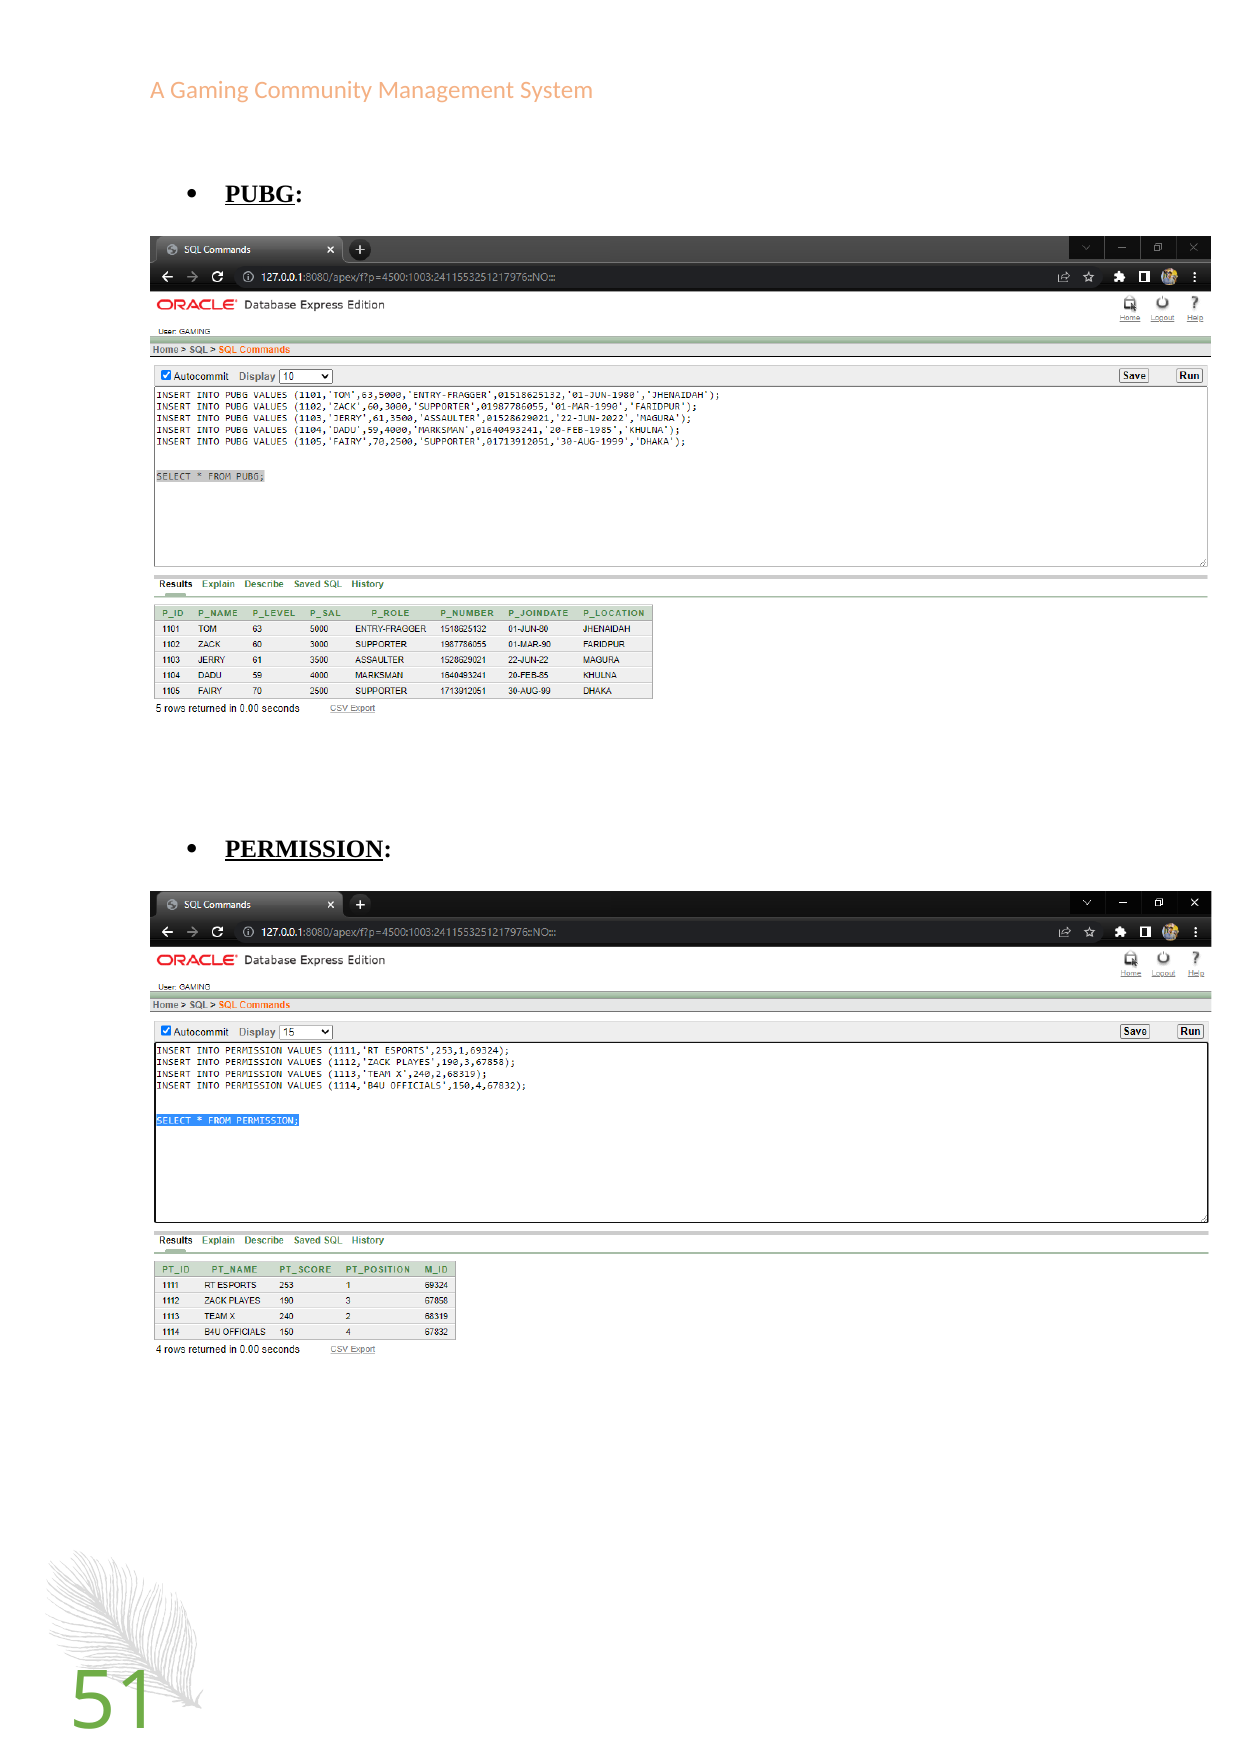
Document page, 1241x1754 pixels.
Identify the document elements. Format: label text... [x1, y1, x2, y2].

picture [150, 891, 1212, 1364]
list PERMISSION: [187, 834, 1090, 863]
picture [150, 236, 1211, 719]
list PUBG: [187, 179, 1090, 207]
